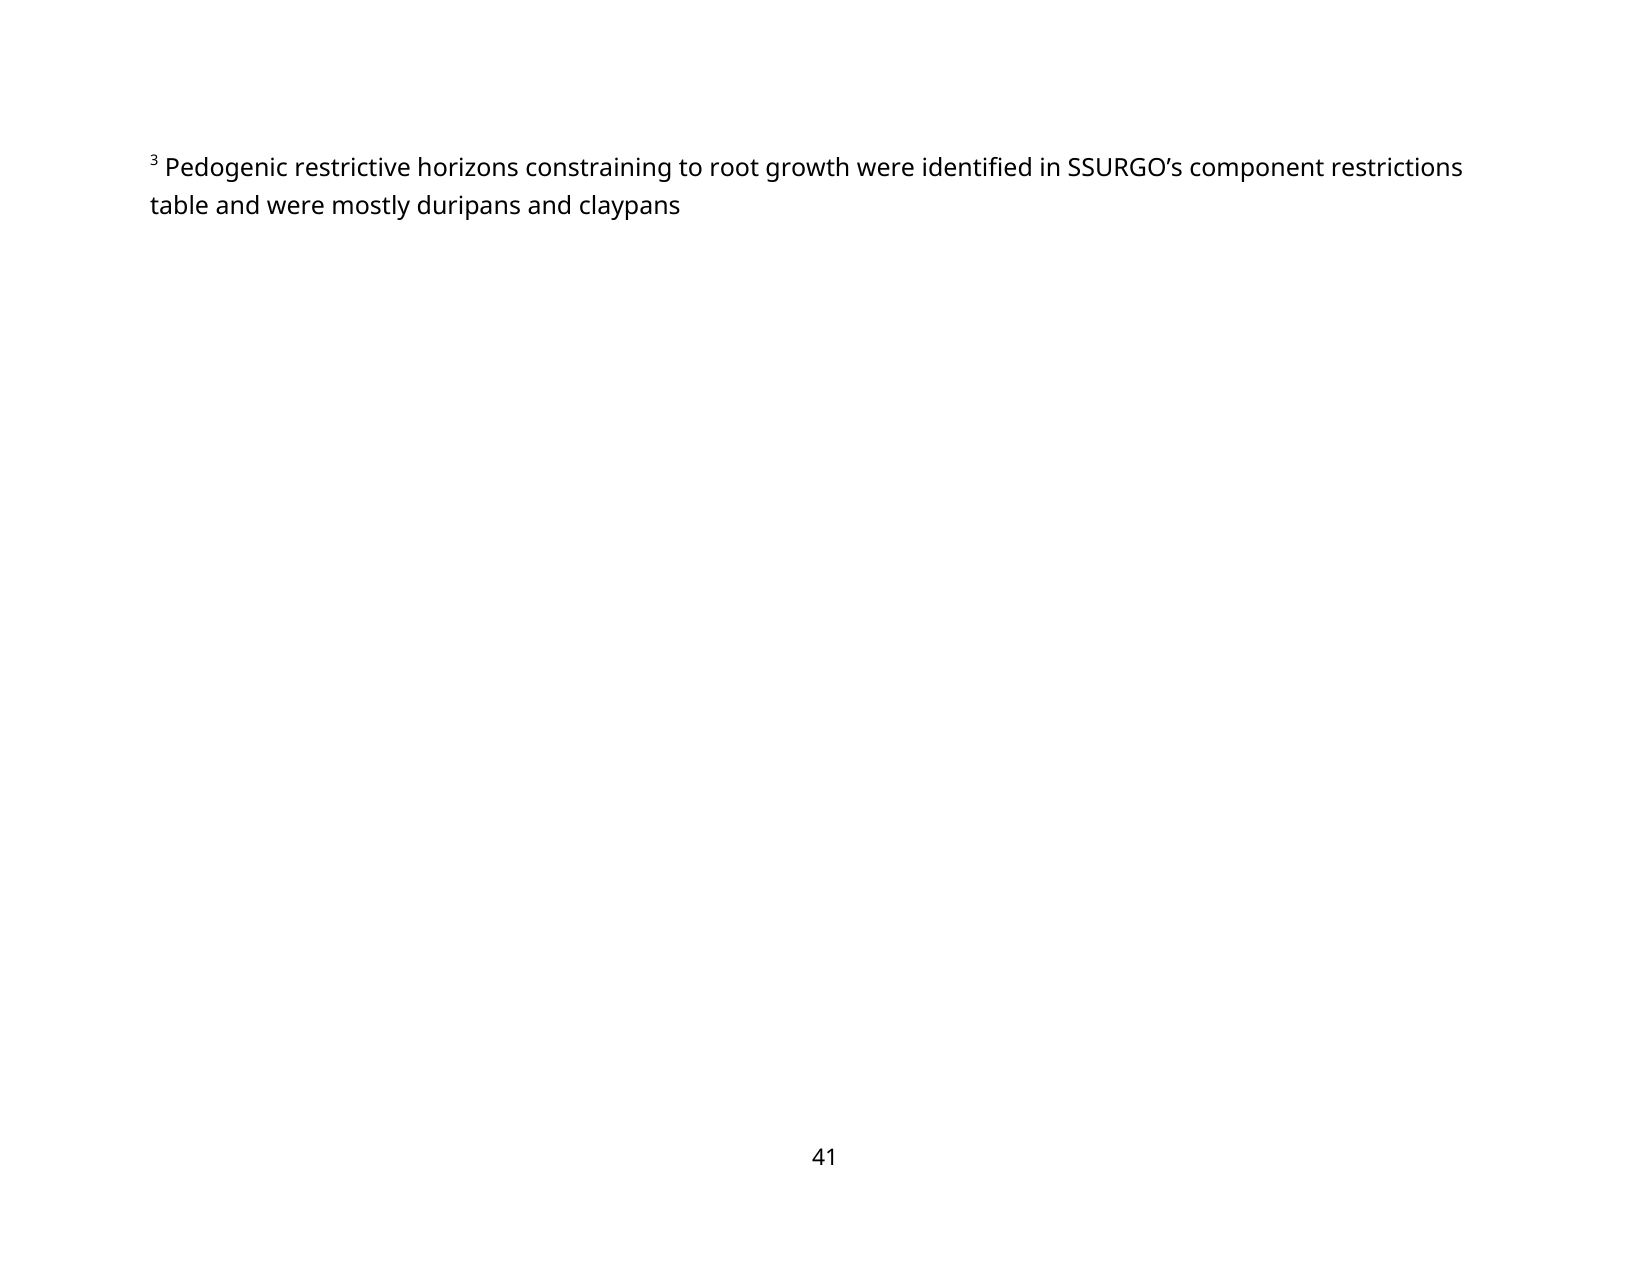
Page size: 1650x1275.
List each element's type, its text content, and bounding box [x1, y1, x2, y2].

text 3 Pedogenic restrictive horizons constraining to root growth were identified in SSURGO’s component restrictions table and were mostly duripans and claypans [150, 150, 1500, 221]
